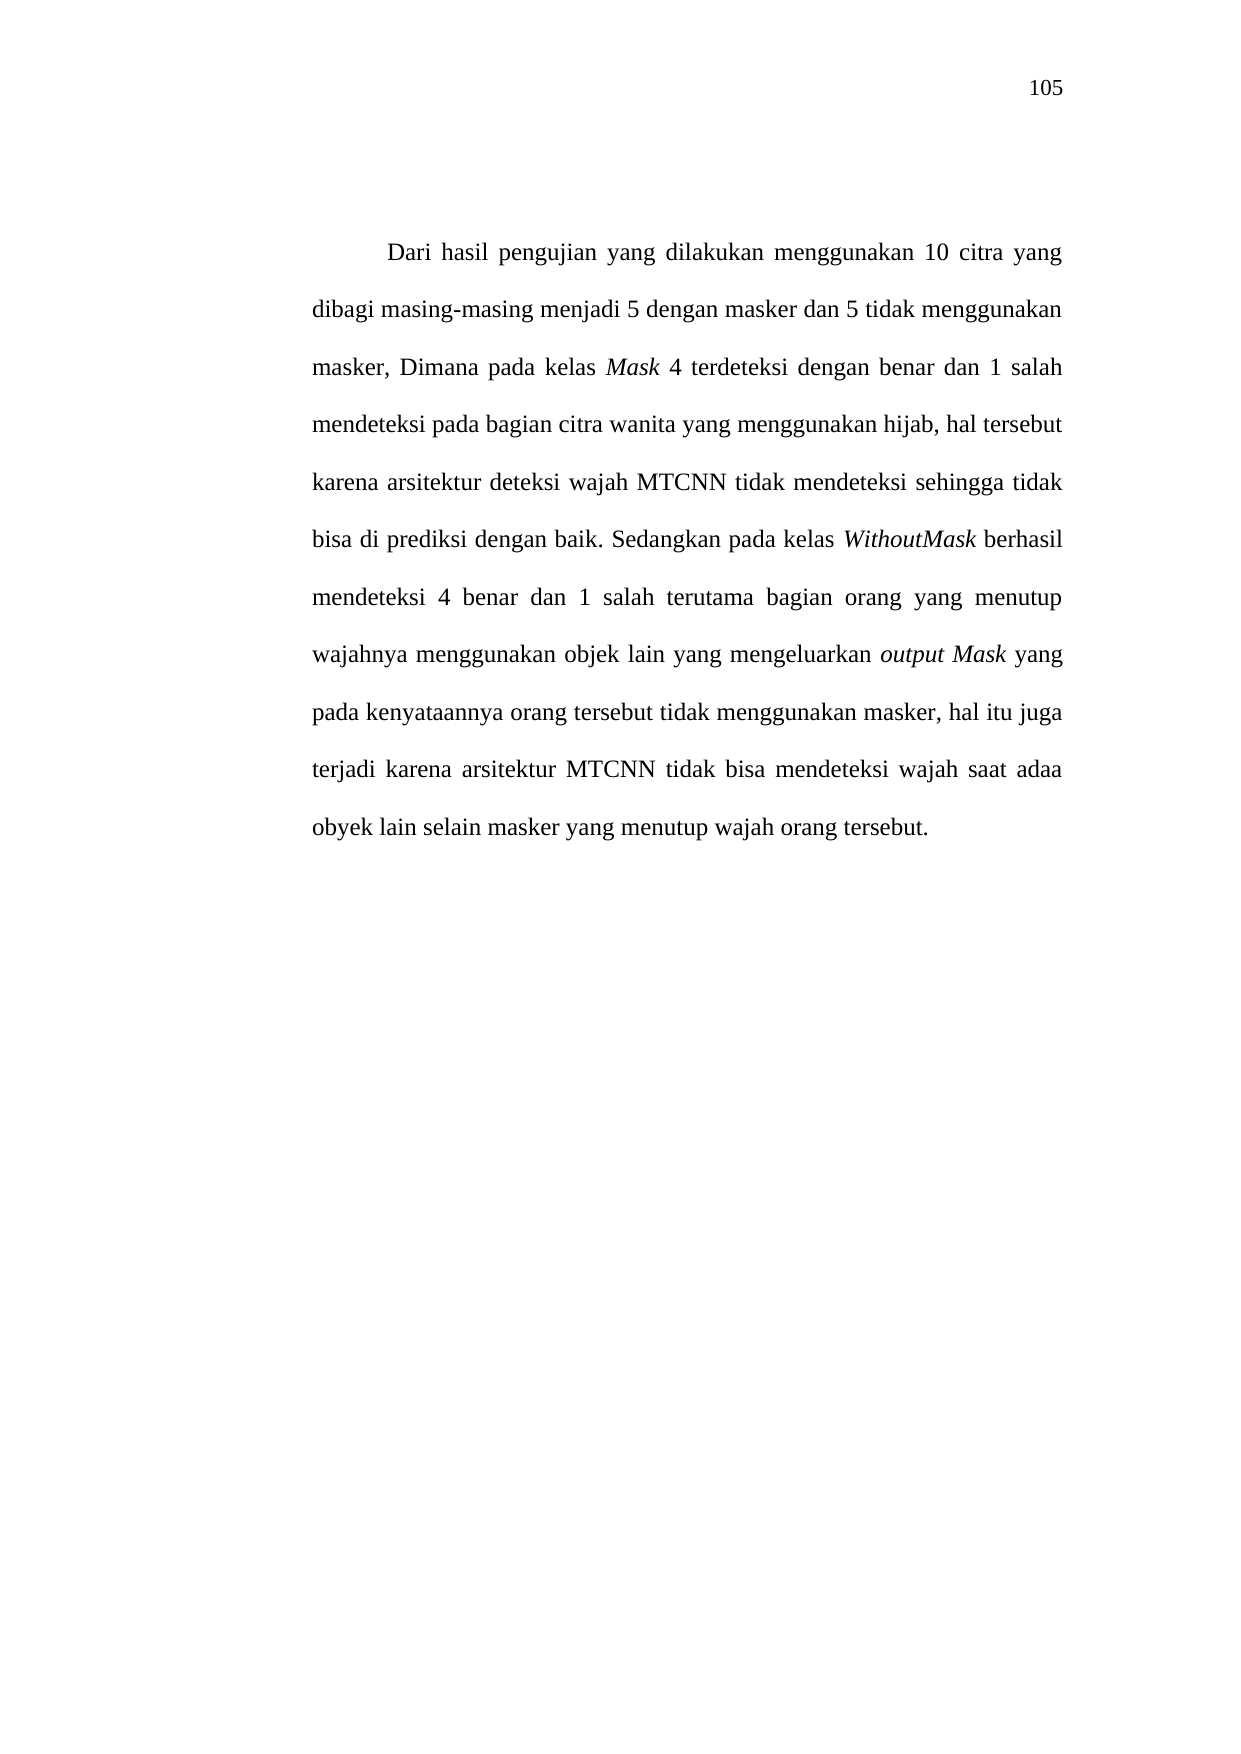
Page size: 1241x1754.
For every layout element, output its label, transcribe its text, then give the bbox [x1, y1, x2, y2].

text Dari hasil pengujian yang dilakukan menggunakan 10 citra yang dibagi masing-masing menjadi 5 dengan masker dan 5 tidak menggunakan masker, Dimana pada kelas Mask 4 terdeteksi dengan benar dan 1 salah mendeteksi pada bagian citra wanita yang menggunakan hijab, hal tersebut karena arsitektur deteksi wajah MTCNN tidak mendeteksi sehingga tidak bisa di prediksi dengan baik. Sedangkan pada kelas WithoutMask berhasil mendeteksi 4 benar dan 1 salah terutama bagian orang yang menutup wajahnya menggunakan objek lain yang mengeluarkan output Mask yang pada kenyataannya orang tersebut tidak menggunakan masker, hal itu juga terjadi karena arsitektur MTCNN tidak bisa mendeteksi wajah saat adaa obyek lain selain masker yang menutup wajah orang tersebut. [312, 237, 1063, 841]
